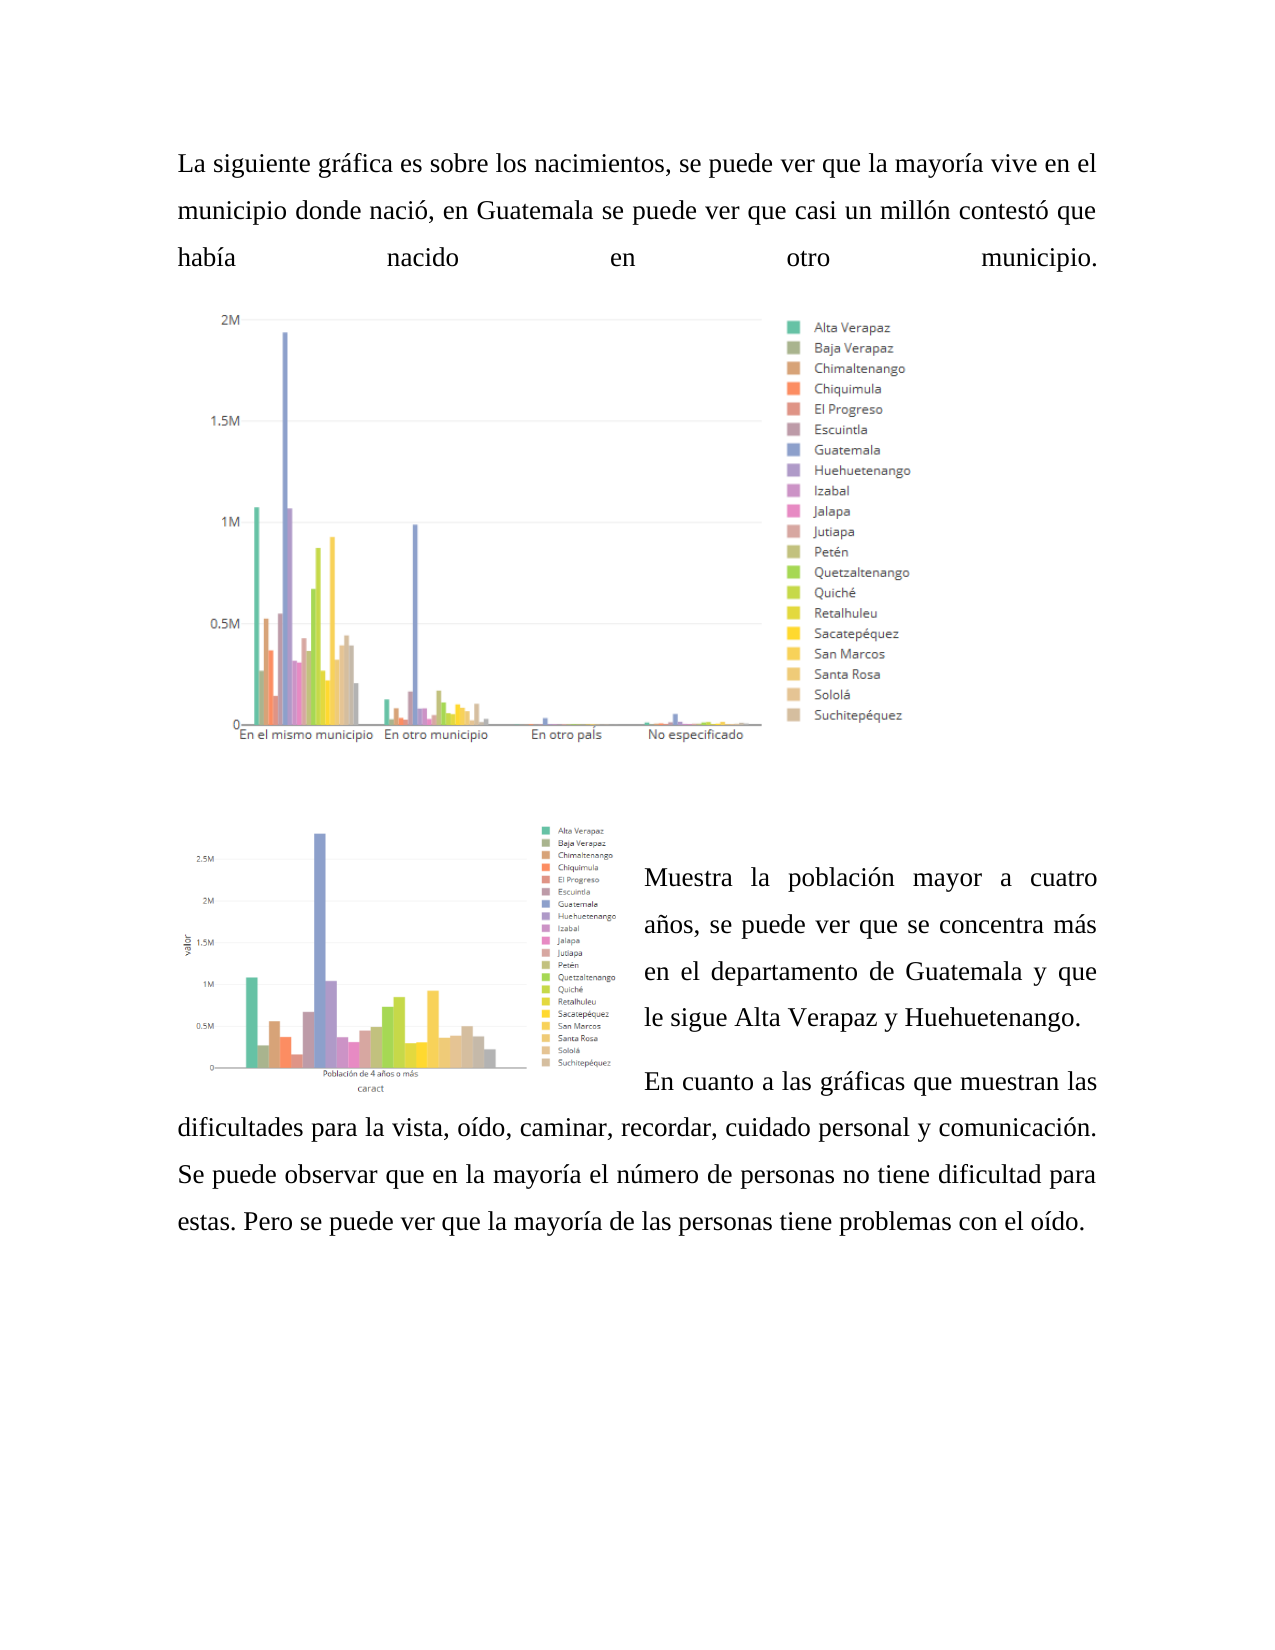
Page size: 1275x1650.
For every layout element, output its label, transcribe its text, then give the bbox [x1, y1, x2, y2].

text Muestra la población mayor a cuatro años, se puede ver que se concentra más en el departamento de Guatemala y que le sigue Alta Verapaz y Huehuetenango. [625, 861, 1098, 1032]
text En cuanto a las gráficas que muestran las dificultades para la vista, oído, caminar, recordar, cuidado personal y comunicación. Se puede observar que en la mayoría el número de personas no tiene dificultad para estas. Pero se puede ver que la mayoría de las personas tiene problemas con el oído. [177, 1064, 1098, 1236]
picture [177, 286, 928, 768]
picture [176, 806, 625, 1094]
